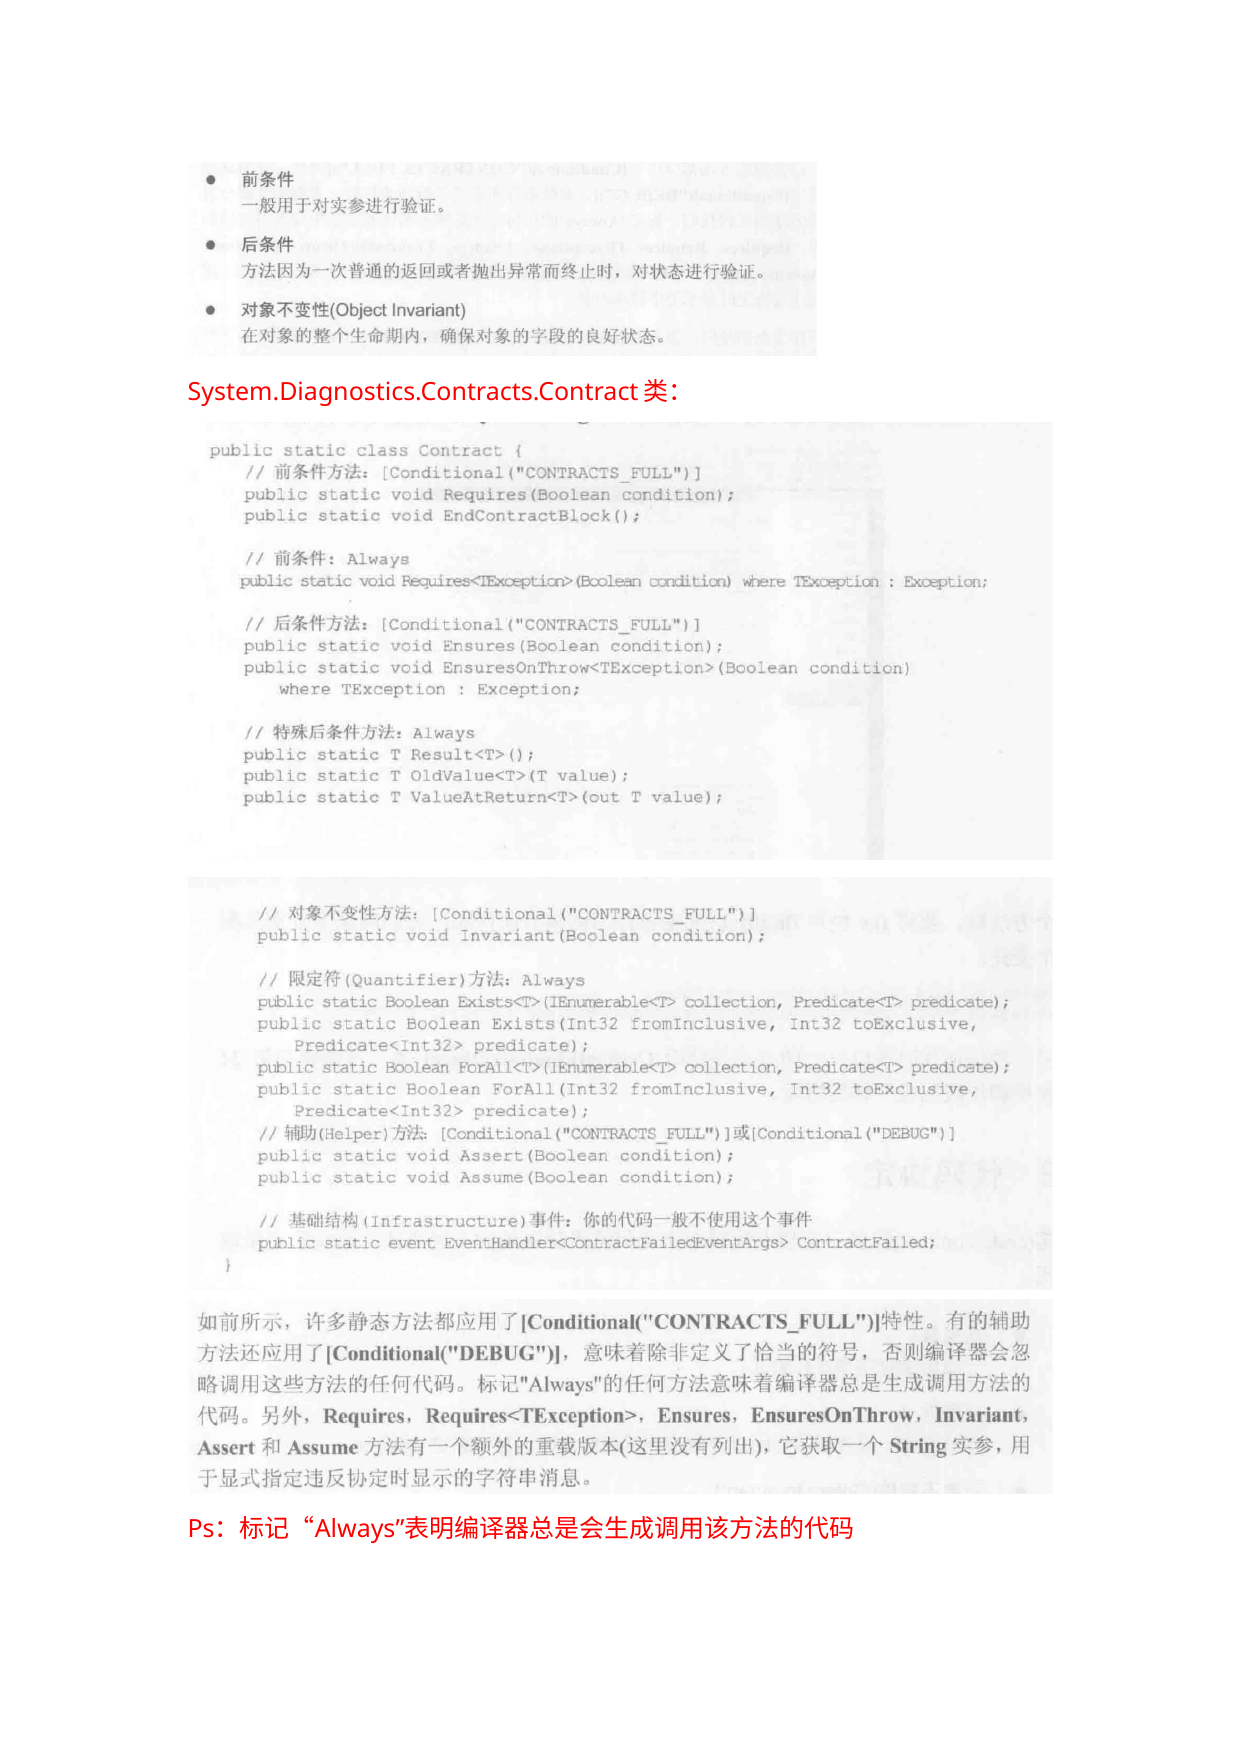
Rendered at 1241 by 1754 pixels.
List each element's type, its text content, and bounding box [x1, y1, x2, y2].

text Ps：标记“Always”表明编译器总是会生成调用该方法的代码 [187, 1494, 1053, 1559]
picture [187, 422, 1053, 860]
picture [187, 877, 1053, 1290]
text System.Diagnostics.Contracts.Contract类： [187, 357, 1053, 422]
picture [187, 162, 817, 356]
picture [187, 1299, 1053, 1494]
